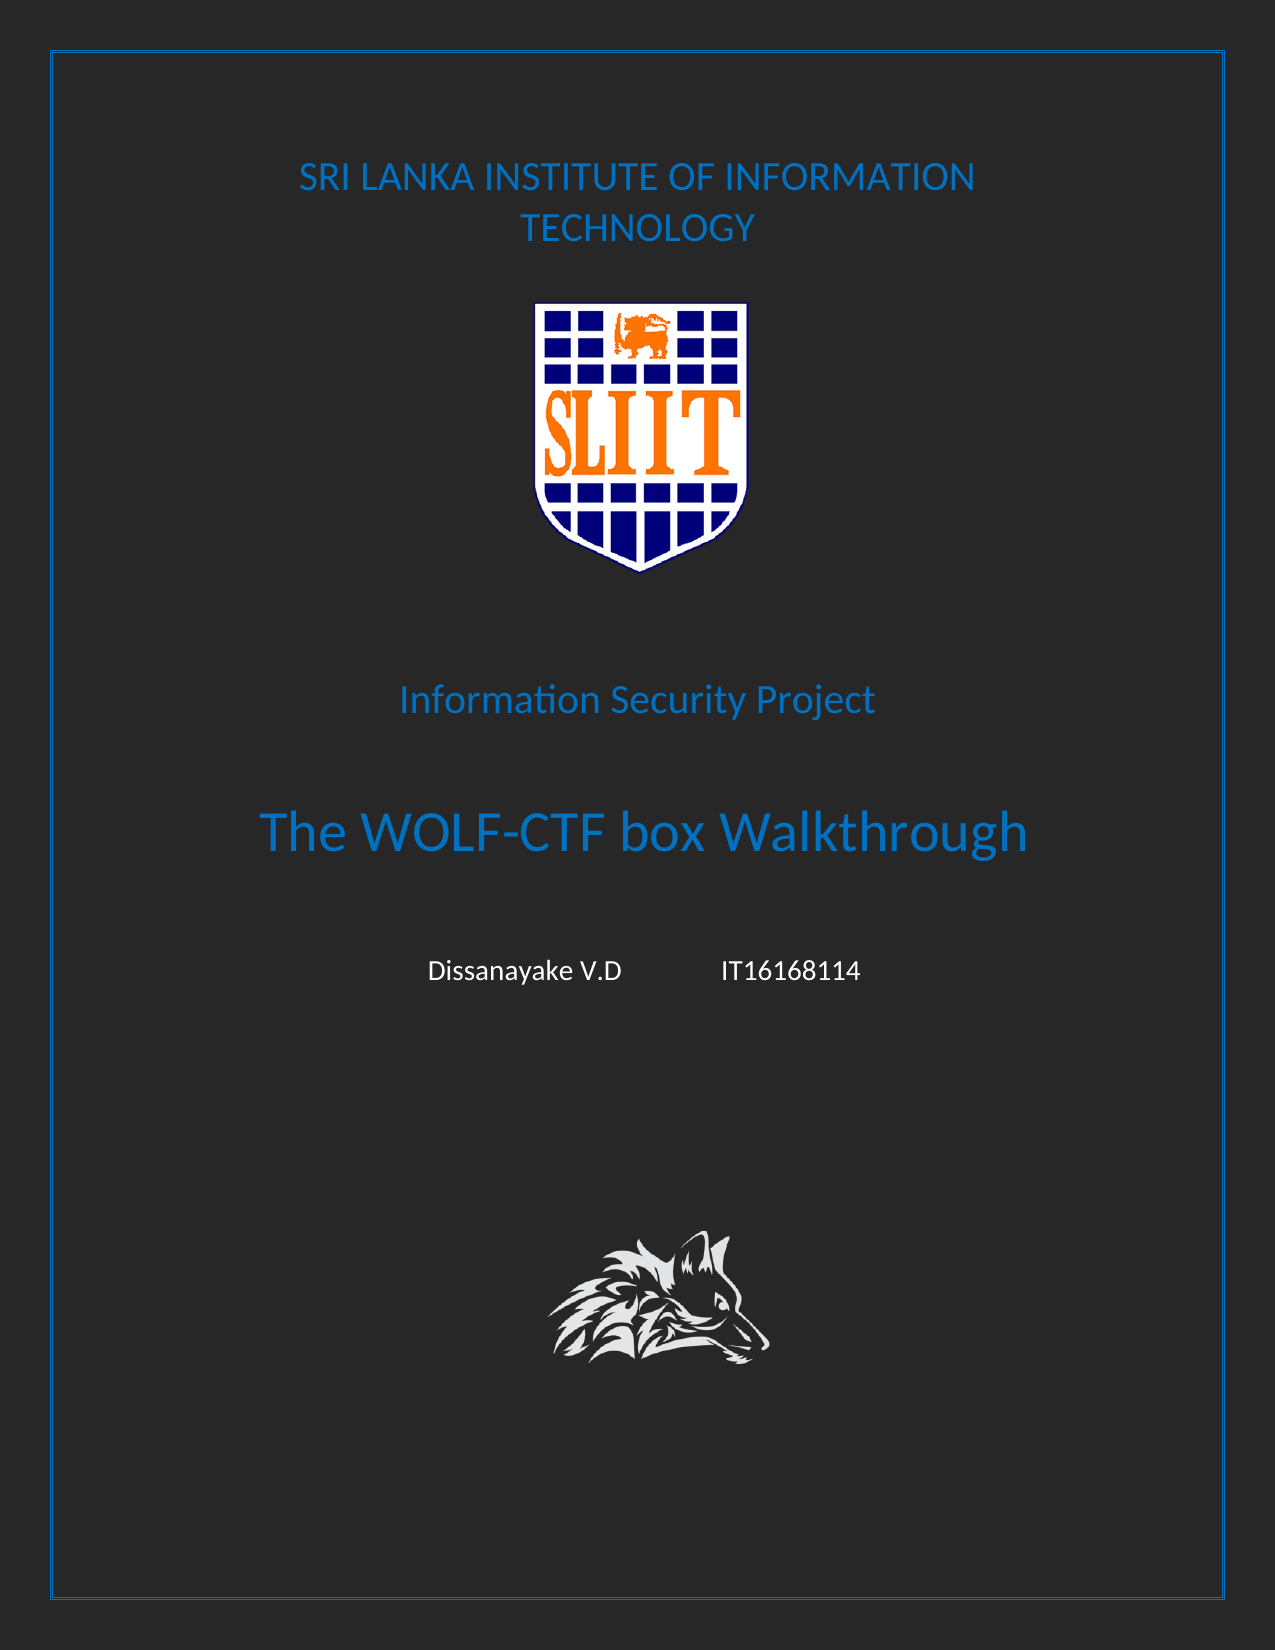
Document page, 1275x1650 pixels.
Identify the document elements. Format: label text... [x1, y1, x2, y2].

text Dissanayake V.D IT16168114 [337, 952, 1125, 988]
picture [531, 300, 750, 574]
text The WOLF-CTF box Walkthrough [150, 795, 1125, 866]
text Information Security Project [150, 673, 1125, 724]
text SRI LANKA INSTITUTE OF INFORMATION [150, 150, 1125, 201]
text TECHNOLOGY [150, 201, 1125, 252]
